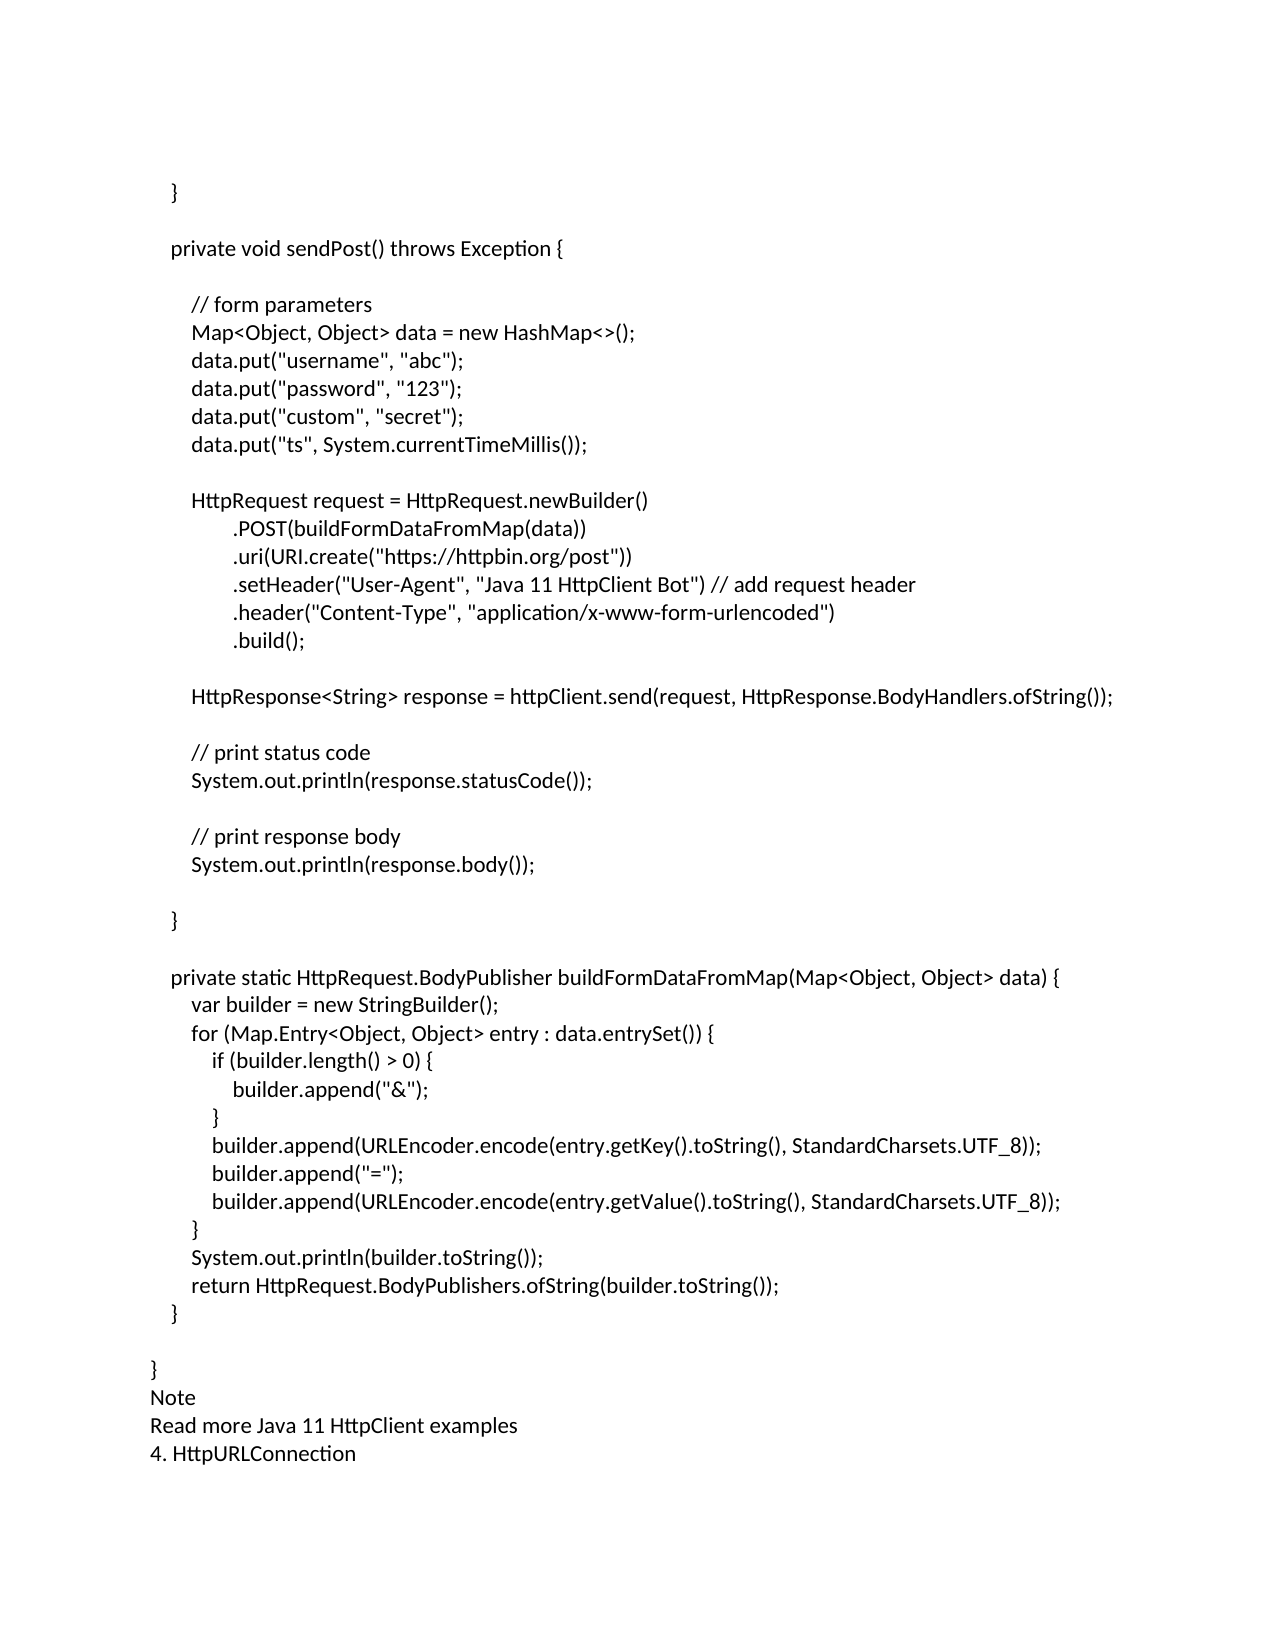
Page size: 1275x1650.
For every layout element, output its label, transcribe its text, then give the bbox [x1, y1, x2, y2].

text for (Map.Entry<Object, Object> entry : data.entrySet()) { [150, 1019, 1125, 1047]
text // print status code [150, 738, 1125, 766]
text private void sendPost() throws Exception { [150, 234, 1125, 262]
text } [150, 907, 1125, 934]
text data.put("password", "123"); [150, 374, 1125, 402]
text .build(); [150, 626, 1125, 654]
text data.put("custom", "secret"); [150, 402, 1125, 430]
text .uri(URI.create("https://httpbin.org/post")) [150, 542, 1125, 570]
text HttpRequest request = HttpRequest.newBuilder() [150, 486, 1125, 514]
text Map<Object, Object> data = new HashMap<>(); [150, 318, 1125, 346]
text } [150, 1103, 1125, 1131]
text } [150, 178, 1125, 206]
text data.put("username", "abc"); [150, 346, 1125, 374]
text builder.append(URLEncoder.encode(entry.getKey().toString(), StandardCharsets.UTF_8)); [150, 1131, 1125, 1159]
text builder.append("="); [150, 1159, 1125, 1187]
text if (builder.length() > 0) { [150, 1047, 1125, 1075]
text Read more Java 11 HttpClient examples [150, 1411, 1125, 1439]
text .POST(buildFormDataFromMap(data)) [150, 514, 1125, 542]
text .header("Content-Type", "application/x-www-form-urlencoded") [150, 598, 1125, 626]
text System.out.println(builder.toString()); [150, 1243, 1125, 1271]
text .setHeader("User-Agent", "Java 11 HttpClient Bot") // add request header [150, 570, 1125, 598]
text HttpResponse<String> response = httpClient.send(request, HttpResponse.BodyHandlers.ofString()); [150, 682, 1125, 710]
text Note [150, 1383, 1125, 1411]
text // print response body [150, 822, 1125, 851]
text builder.append("&"); [150, 1075, 1125, 1103]
text 4. HttpURLConnection [150, 1439, 1125, 1467]
text // form parameters [150, 290, 1125, 318]
text } [150, 1215, 1125, 1243]
text builder.append(URLEncoder.encode(entry.getValue().toString(), StandardCharsets.UTF_8)); [150, 1187, 1125, 1215]
text System.out.println(response.body()); [150, 851, 1125, 878]
text } [150, 1299, 1125, 1327]
text private static HttpRequest.BodyPublisher buildFormDataFromMap(Map<Object, Object> data) { [150, 963, 1125, 991]
text var builder = new StringBuilder(); [150, 991, 1125, 1019]
text return HttpRequest.BodyPublishers.ofString(builder.toString()); [150, 1271, 1125, 1299]
text data.put("ts", System.currentTimeMillis()); [150, 430, 1125, 458]
text System.out.println(response.statusCode()); [150, 766, 1125, 794]
text } [150, 1355, 1125, 1383]
